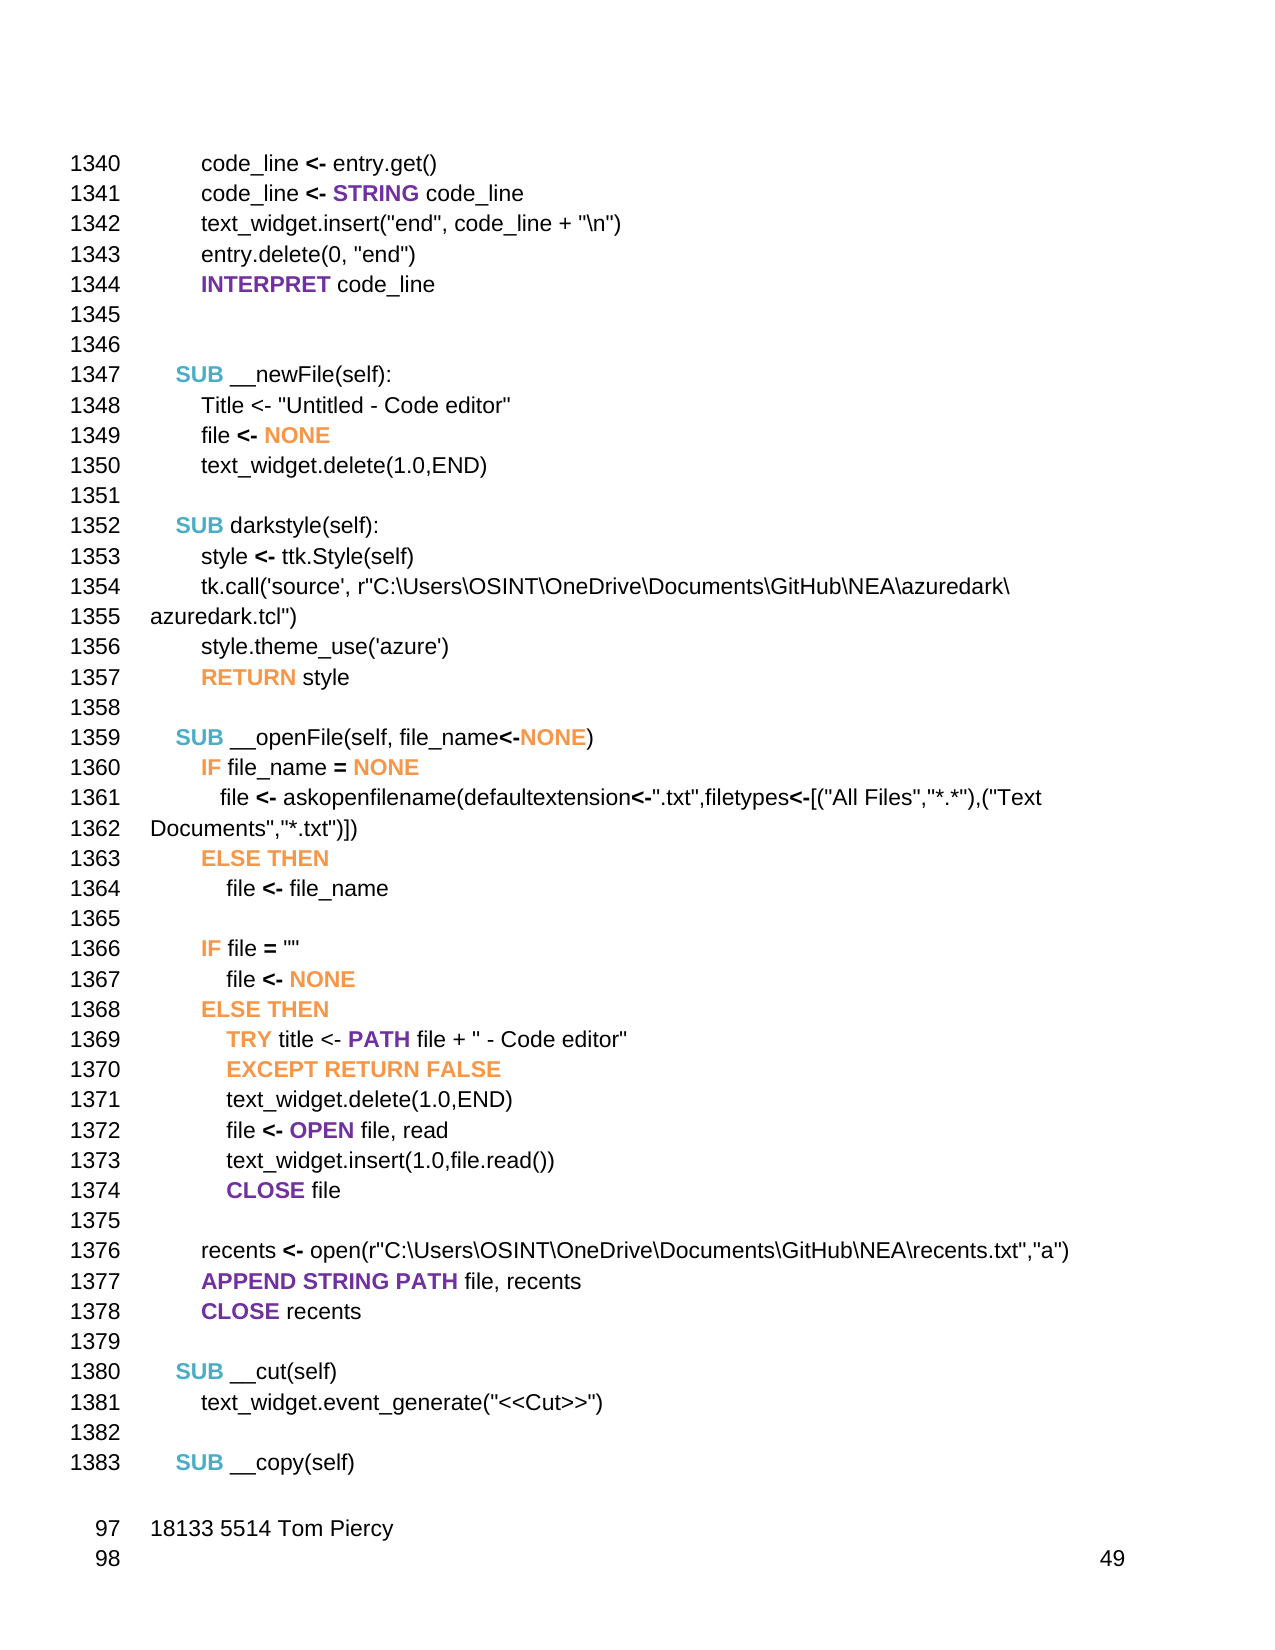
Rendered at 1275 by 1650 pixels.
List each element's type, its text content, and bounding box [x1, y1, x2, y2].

text SUB __openFile(self, file_name<-NONE) [150, 724, 1125, 750]
text file <- file_name [150, 875, 1125, 901]
text IF file = "" [150, 935, 1125, 962]
text text_widget.delete(1.0,END) [150, 1086, 1125, 1113]
text file <- OPEN file, read [150, 1117, 1125, 1143]
text file <- askopenfilename(defaultextension<-".txt",filetypes<-[("All Files","*.*"),("Text Documents","*.txt")]) [150, 784, 1125, 841]
text EXCEPT RETURN FALSE [150, 1056, 1125, 1083]
text INTERPRET code_line [150, 271, 1125, 297]
text SUB __newFile(self): [150, 361, 1125, 388]
text SUB darkstyle(self): [150, 512, 1125, 539]
text style <- ttk.Style(self) [150, 543, 1125, 569]
text SUB __copy(self) [150, 1449, 1125, 1475]
text IF file_name = NONE [150, 754, 1125, 781]
text CLOSE recents [150, 1298, 1125, 1324]
text file <- NONE [201, 422, 1125, 448]
text file <- NONE [150, 966, 1125, 992]
text style.theme_use('azure') [150, 633, 1125, 660]
text code_line <- entry.get() [150, 150, 1125, 176]
text entry.delete(0, "end") [150, 241, 1125, 267]
text ELSE THEN [150, 845, 1125, 871]
text code_line <- STRING code_line [150, 180, 1125, 207]
text TRY title <- PATH file + " - Code editor" [150, 1026, 1125, 1052]
text tk.call('source', r"C:\Users\OSINT\OneDrive\Documents\GitHub\NEA\azuredark\azuredark.tcl") [150, 573, 1125, 629]
text APPEND STRING PATH file, recents [150, 1268, 1125, 1294]
text text_widget.insert("end", code_line + "\n") [150, 210, 1125, 237]
text Title <- "Untitled - Code editor" [150, 392, 1125, 418]
text ELSE THEN [150, 996, 1125, 1022]
text SUB __cut(self) [150, 1358, 1125, 1385]
text text_widget.event_generate("<<Cut>>") [150, 1388, 1125, 1415]
text RETURN style [150, 663, 1125, 690]
text text_widget.insert(1.0,file.read()) [150, 1147, 1125, 1173]
text recents <- open(r"C:\Users\OSINT\OneDrive\Documents\GitHub\NEA\recents.txt","a") [150, 1237, 1125, 1264]
text CLOSE file [150, 1177, 1125, 1203]
text text_widget.delete(1.0,END) [150, 452, 1125, 478]
